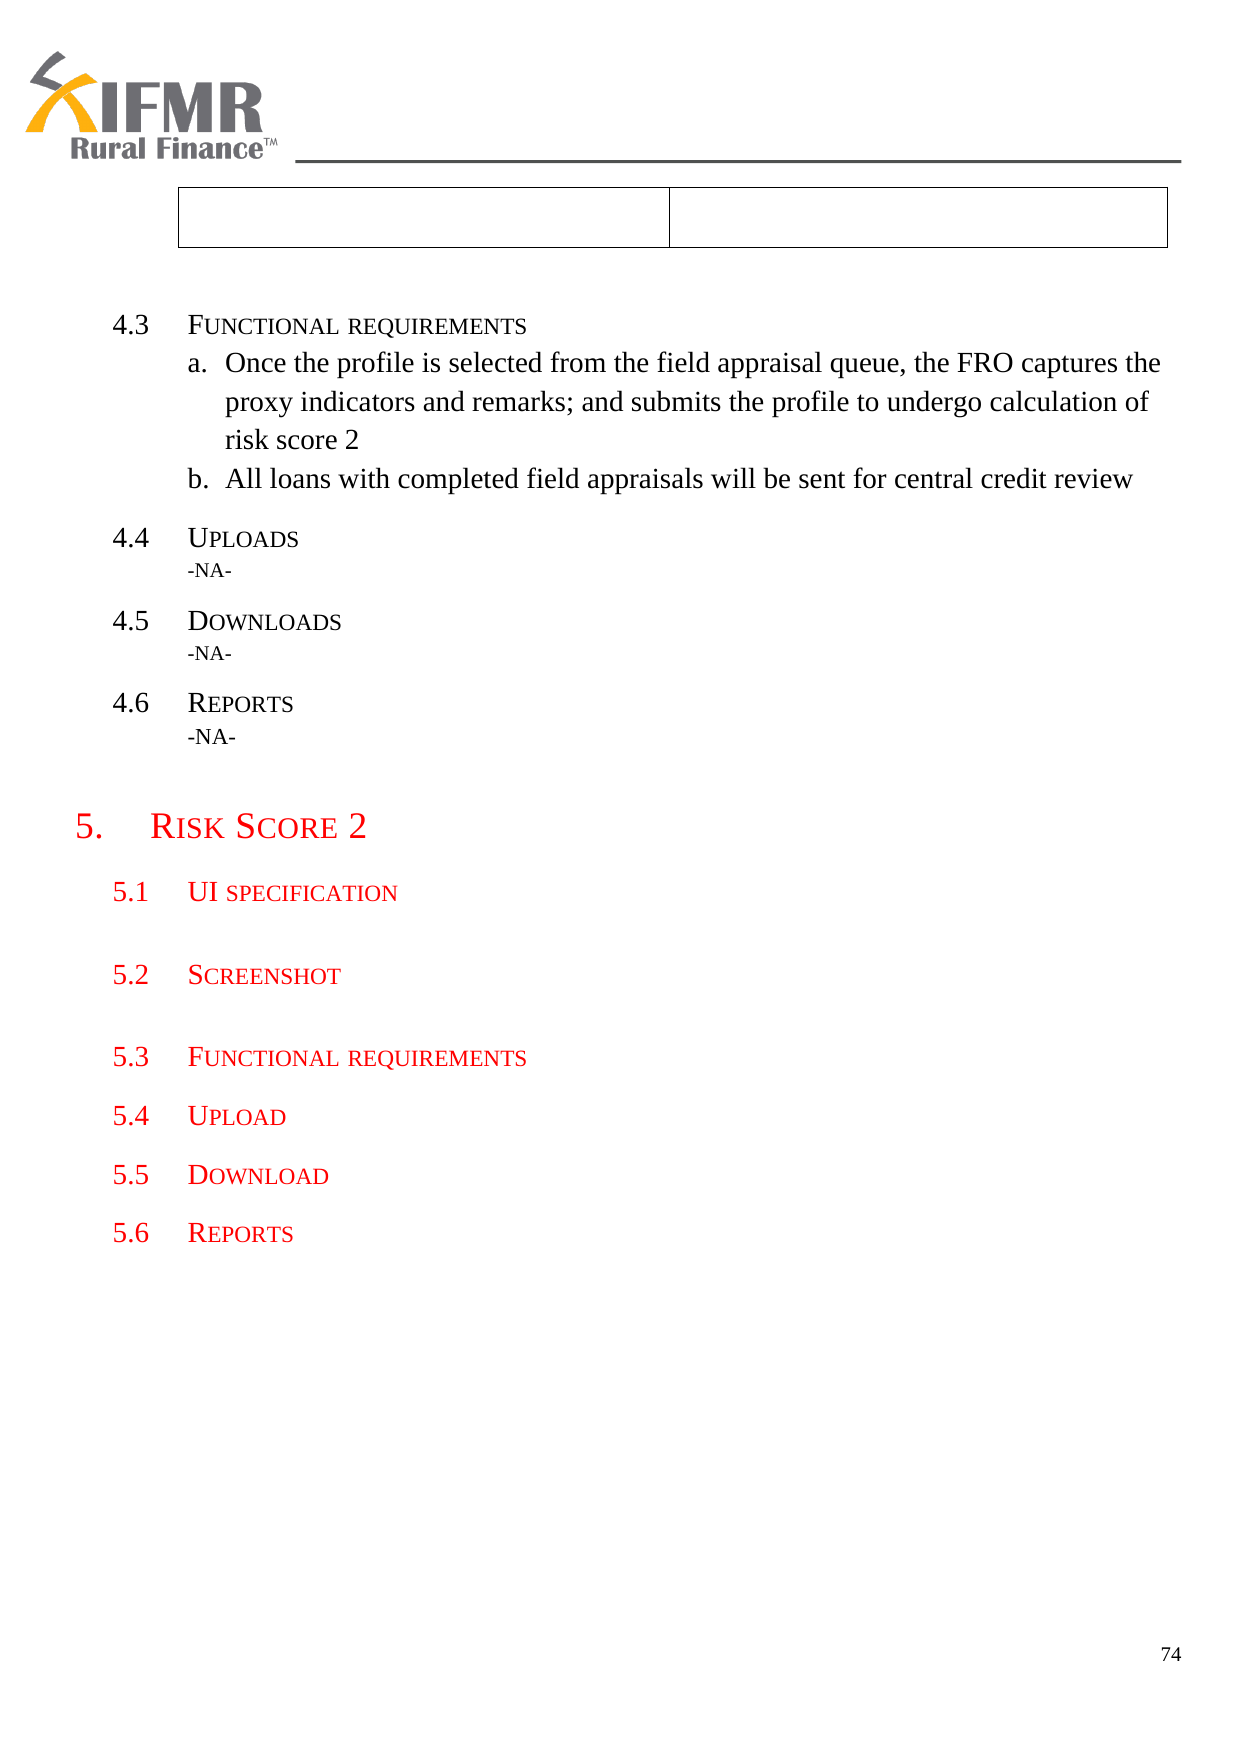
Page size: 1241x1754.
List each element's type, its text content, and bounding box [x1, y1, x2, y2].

subtitle Functional requirements [112, 1039, 1181, 1073]
subtitle Download [112, 1157, 1181, 1190]
text -NA- [187, 558, 1181, 582]
subtitle Risk Score 2 [75, 804, 1181, 847]
subtitle Functional requirements [112, 307, 1181, 341]
subtitle Upload [112, 1098, 1181, 1132]
picture [18, 45, 284, 166]
subtitle Reports [112, 1215, 1181, 1249]
list -NA- [150, 723, 1181, 750]
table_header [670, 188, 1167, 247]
list All loans with completed field appraisals will be sent for central credit review [187, 461, 1181, 494]
list Once the profile is selected from the field appraisal queue, the FRO captures the proxy indicators and remarks; and submits the profile to undergo calculation of risk score 2 [187, 345, 1181, 456]
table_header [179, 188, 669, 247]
subtitle Uploads [112, 520, 1181, 554]
text -NA- [187, 641, 1181, 665]
subtitle Screenshot [112, 957, 1181, 990]
subtitle Reports [112, 686, 1181, 719]
subtitle UI specification [112, 874, 1181, 908]
subtitle Downloads [112, 603, 1181, 636]
